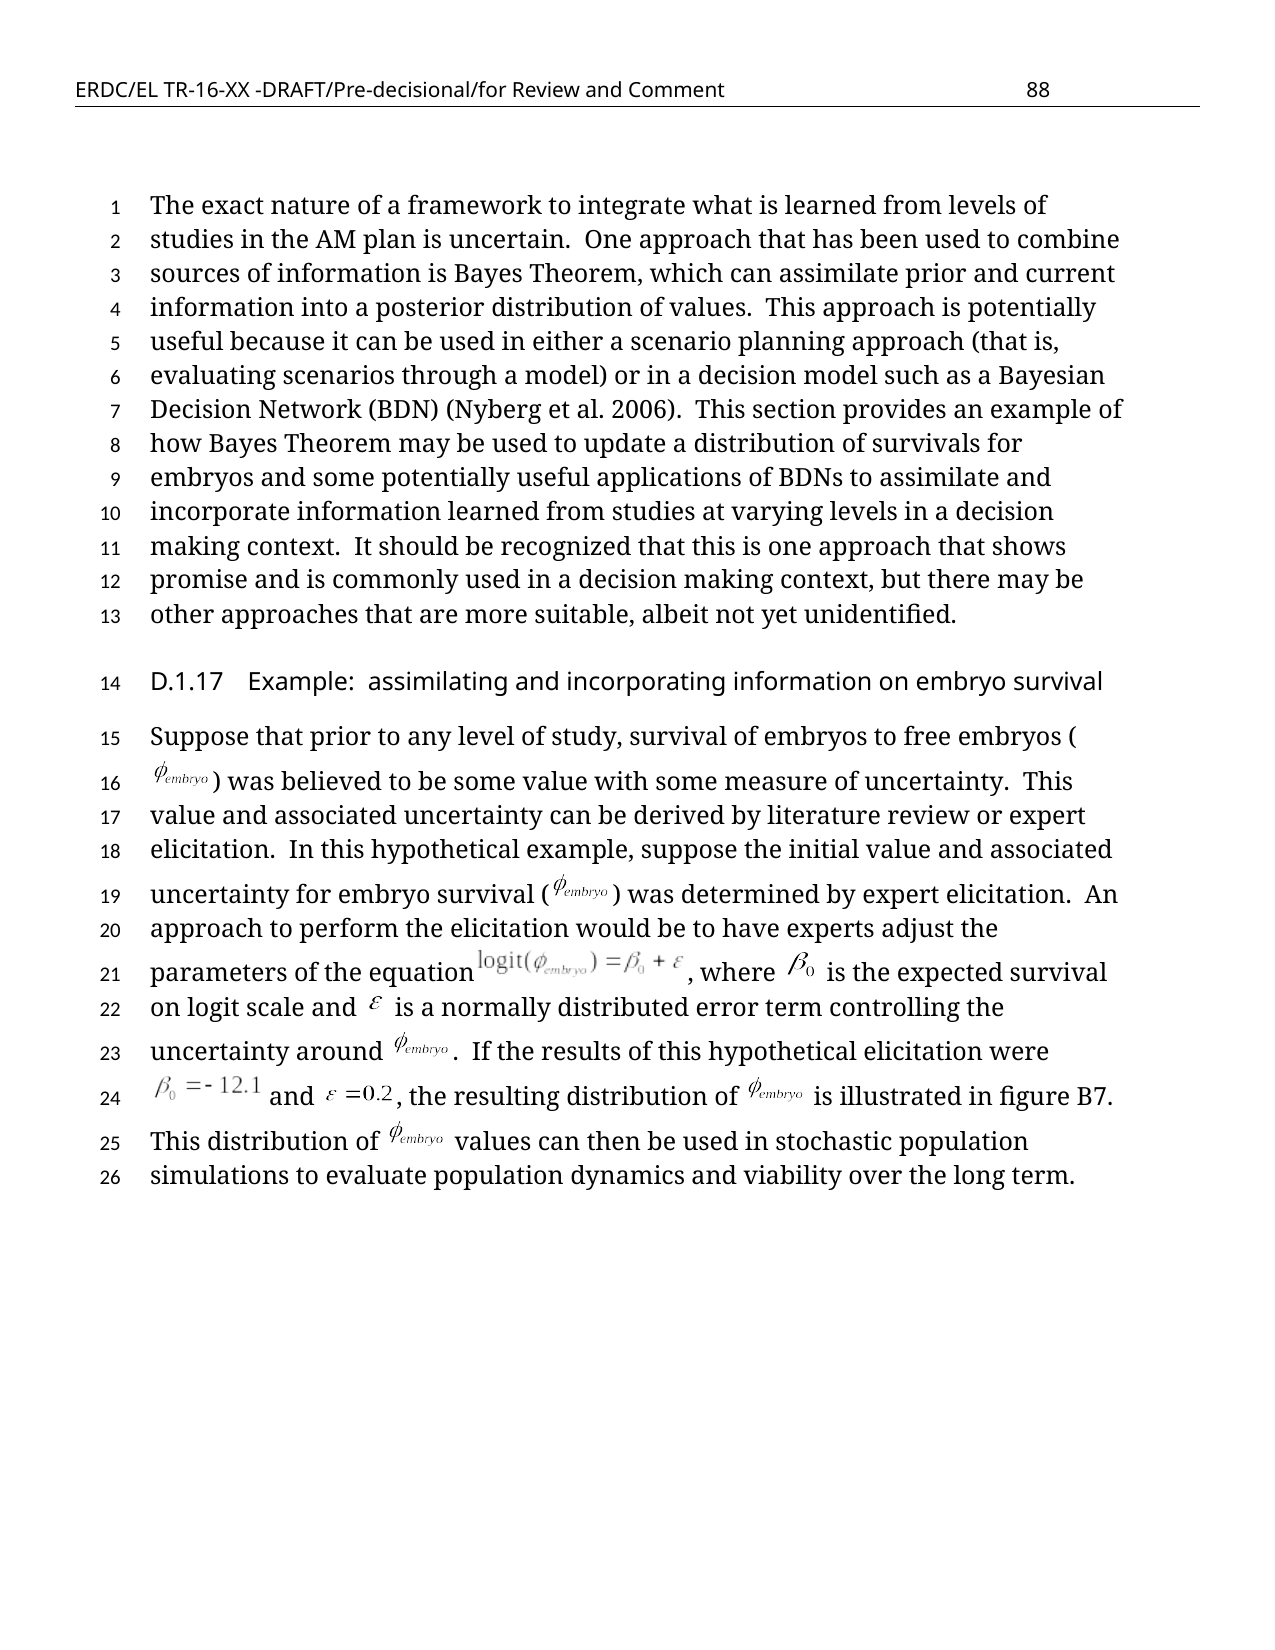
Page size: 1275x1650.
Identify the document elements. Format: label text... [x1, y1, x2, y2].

text The exact nature of a framework to integrate what is learned from levels of studies in the AM plan is uncertain. One approach that has been used to combine sources of information is Bayes Theorem, which can assimilate prior and current information into a posterior distribution of values. This approach is potentially useful because it can be used in either a scenario planning approach (that is, evaluating scenarios through a model) or in a decision model such as a Bayesian Decision Network (BDN) (Nyberg et al. 2006). This section provides an example of how Bayes Theorem may be used to update a distribution of survivals for embryos and some potentially useful applications of BDNs to assimilate and incorporate information learned from studies at varying levels in a decision making context. It should be recognized that this is one approach that shows promise and is commonly used in a decision making context, but there may be other approaches that are more suitable, albeit not yet unidentified. [150, 187, 1125, 630]
list Example: assimilating and incorporating information on embryo survival [150, 664, 1125, 698]
text Suppose that prior to any level of study, survival of embryos to free embryos () was believed to be some value with some measure of uncertainty. This value and associated uncertainty can be derived by literature review or expert elicitation. In this hypothetical example, suppose the initial value and associated uncertainty for embryo survival () was determined by expert elicitation. An approach to perform the elicitation would be to have experts adjust the parameters of the equation, where is the expected survival on logit scale and is a normally distributed error term controlling the uncertainty around . If the results of this hypothetical elicitation were and , the resulting distribution of is illustrated in figure B7. This distribution of values can then be used in stochastic population simulations to evaluate population dynamics and viability over the long term. [150, 718, 1125, 1192]
